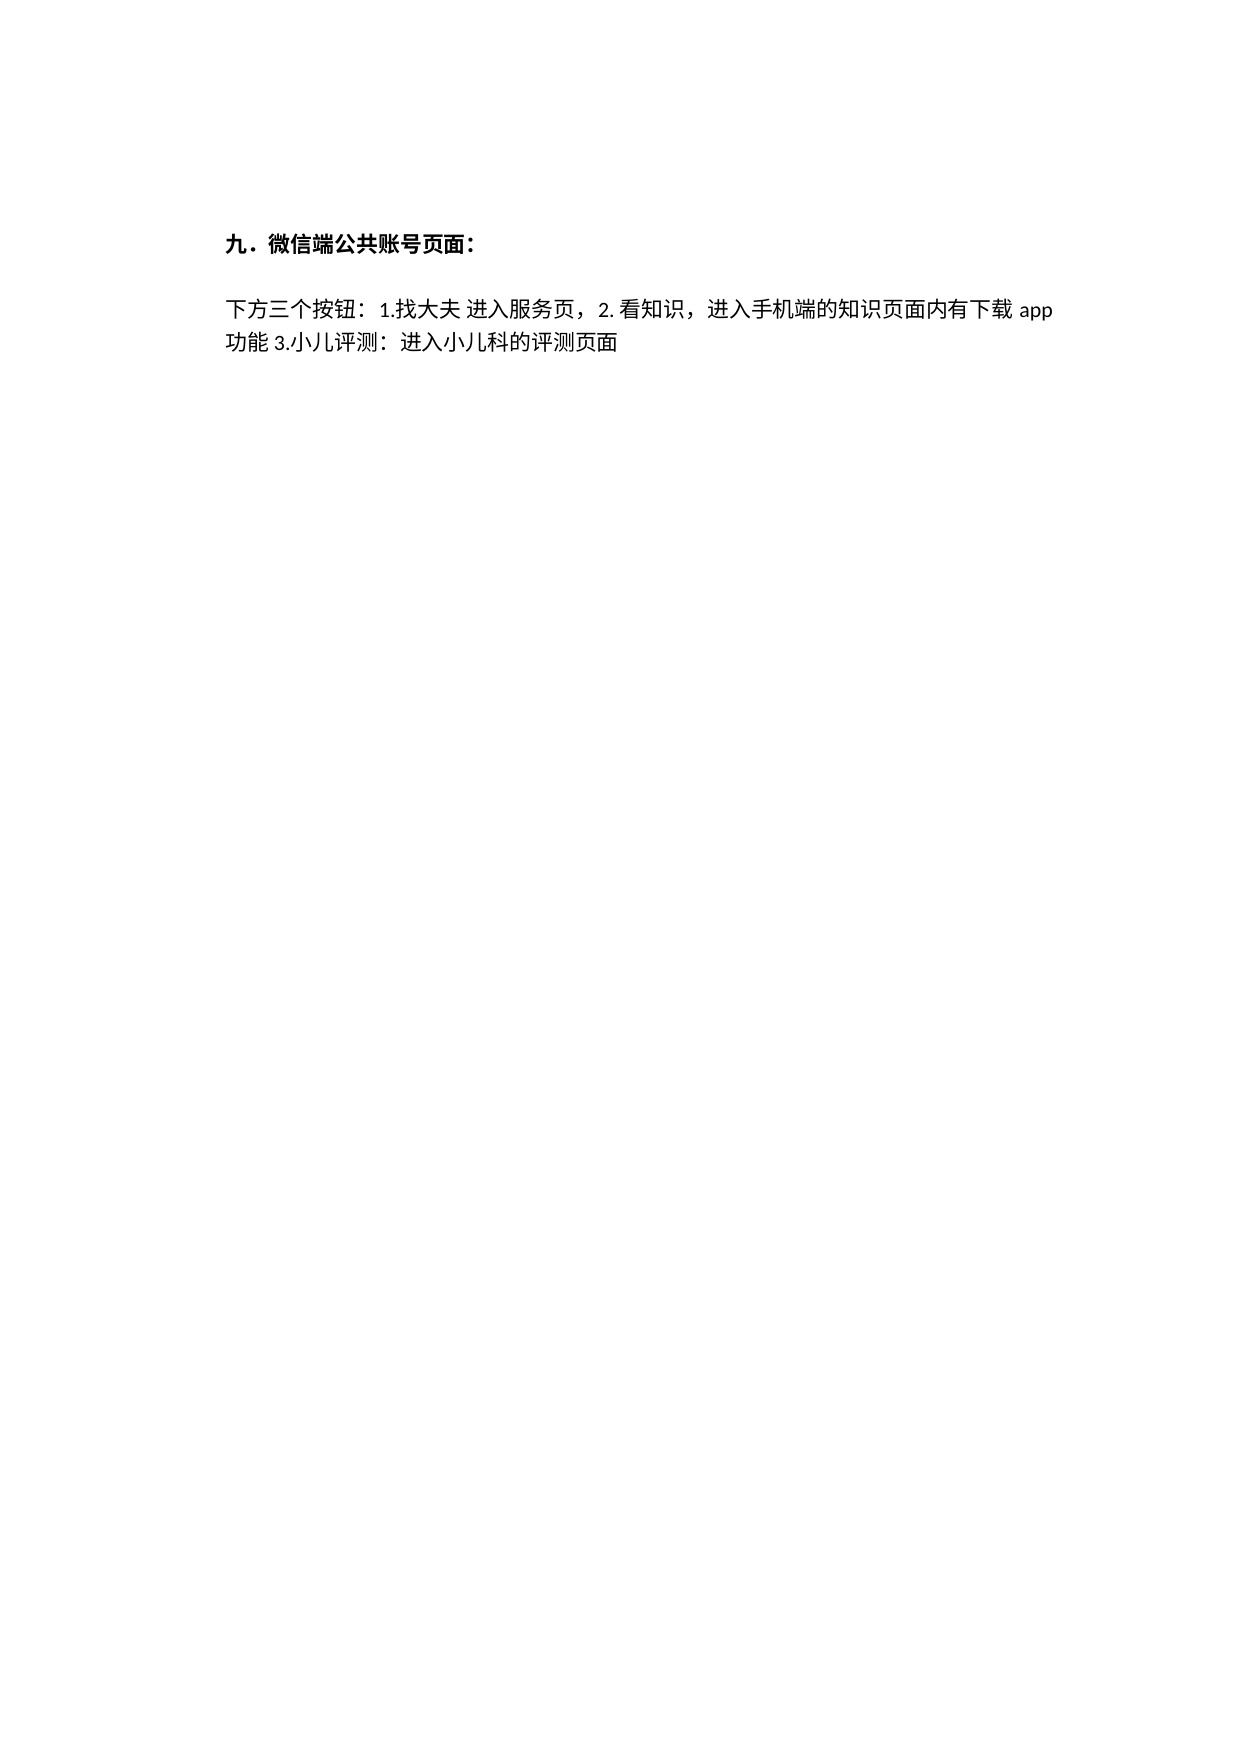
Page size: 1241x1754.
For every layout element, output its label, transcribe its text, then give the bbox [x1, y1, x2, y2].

list 九．微信端公共账号页面： [225, 227, 1053, 259]
list 下方三个按钮：1.找大夫 进入服务页，2. 看知识，进入手机端的知识页面内有下载app功能 3.小儿评测：进入小儿科的评测页面 [225, 292, 1053, 357]
